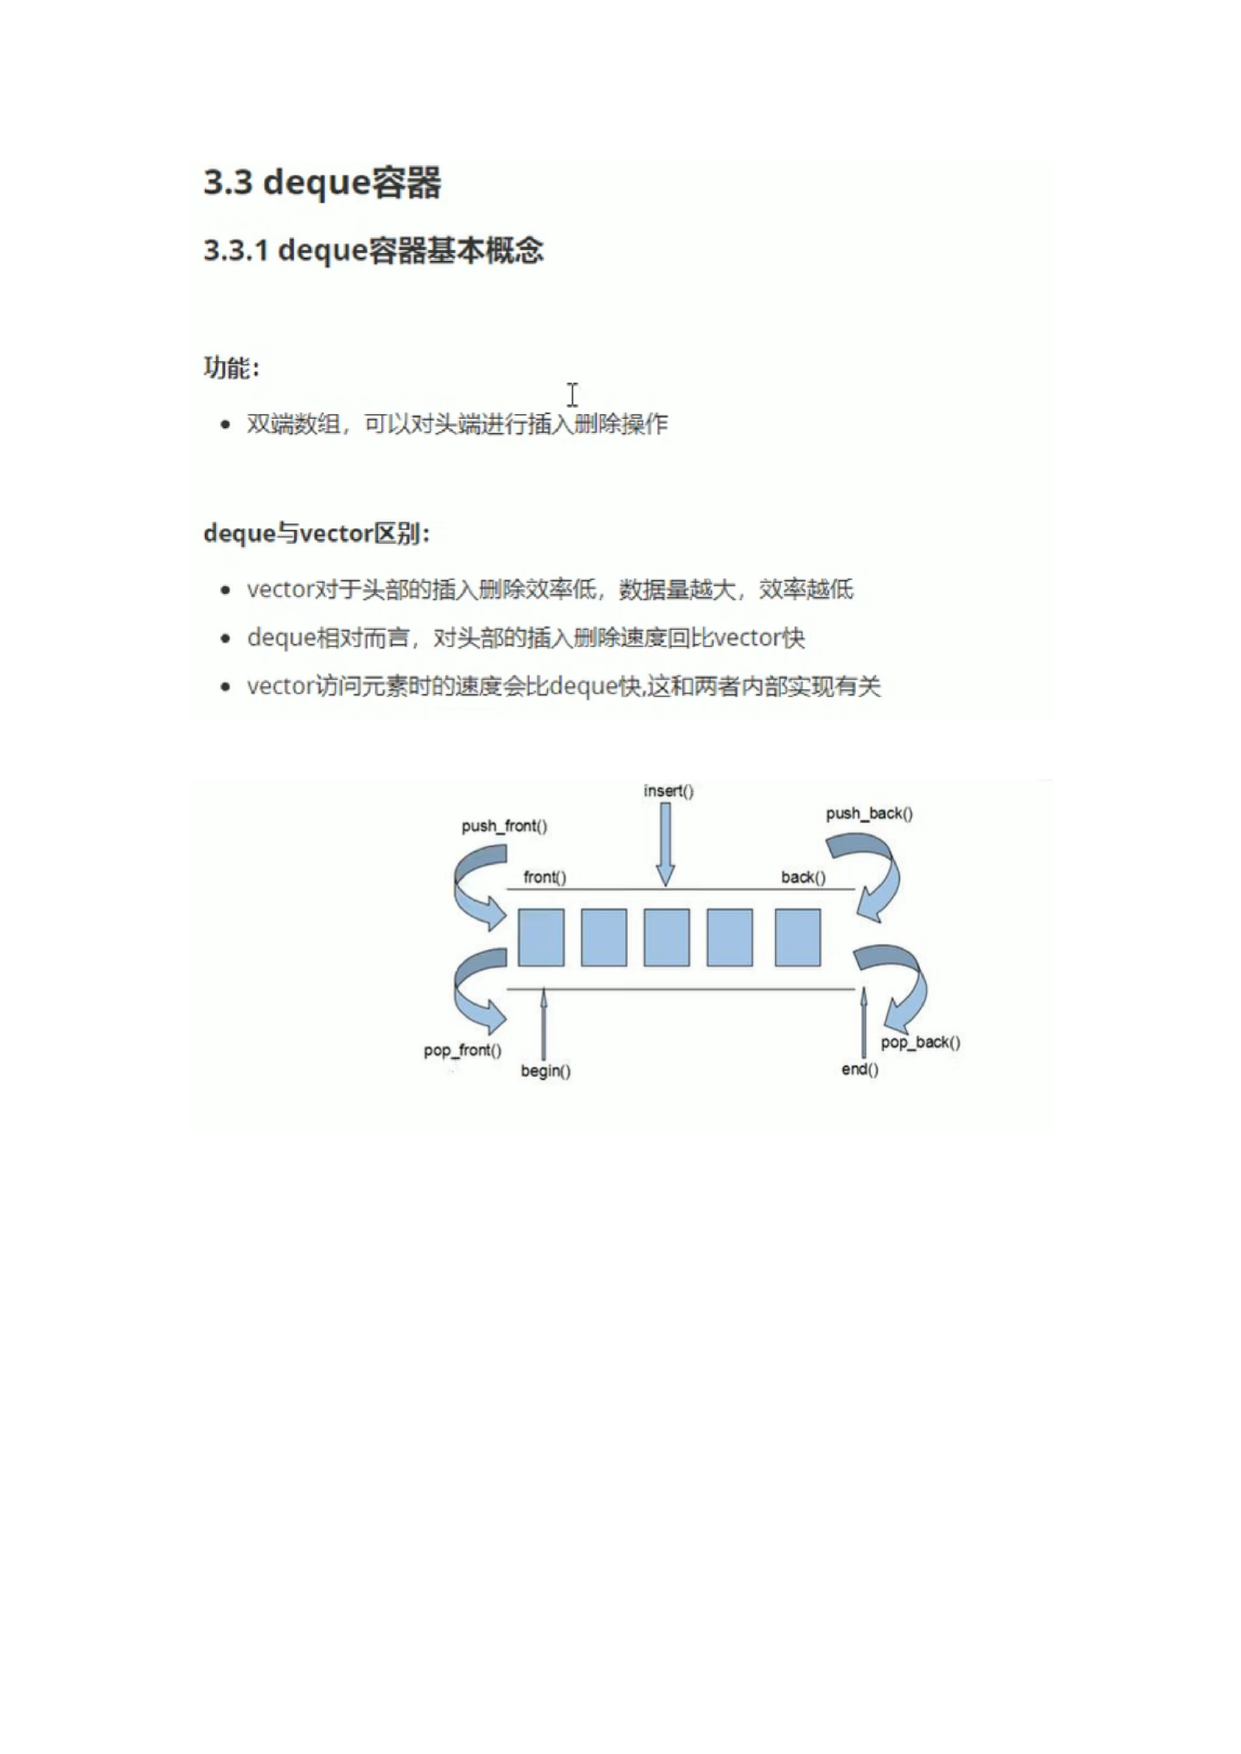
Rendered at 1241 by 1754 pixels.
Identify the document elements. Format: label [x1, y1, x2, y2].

picture [187, 162, 1053, 722]
picture [187, 779, 1053, 1131]
